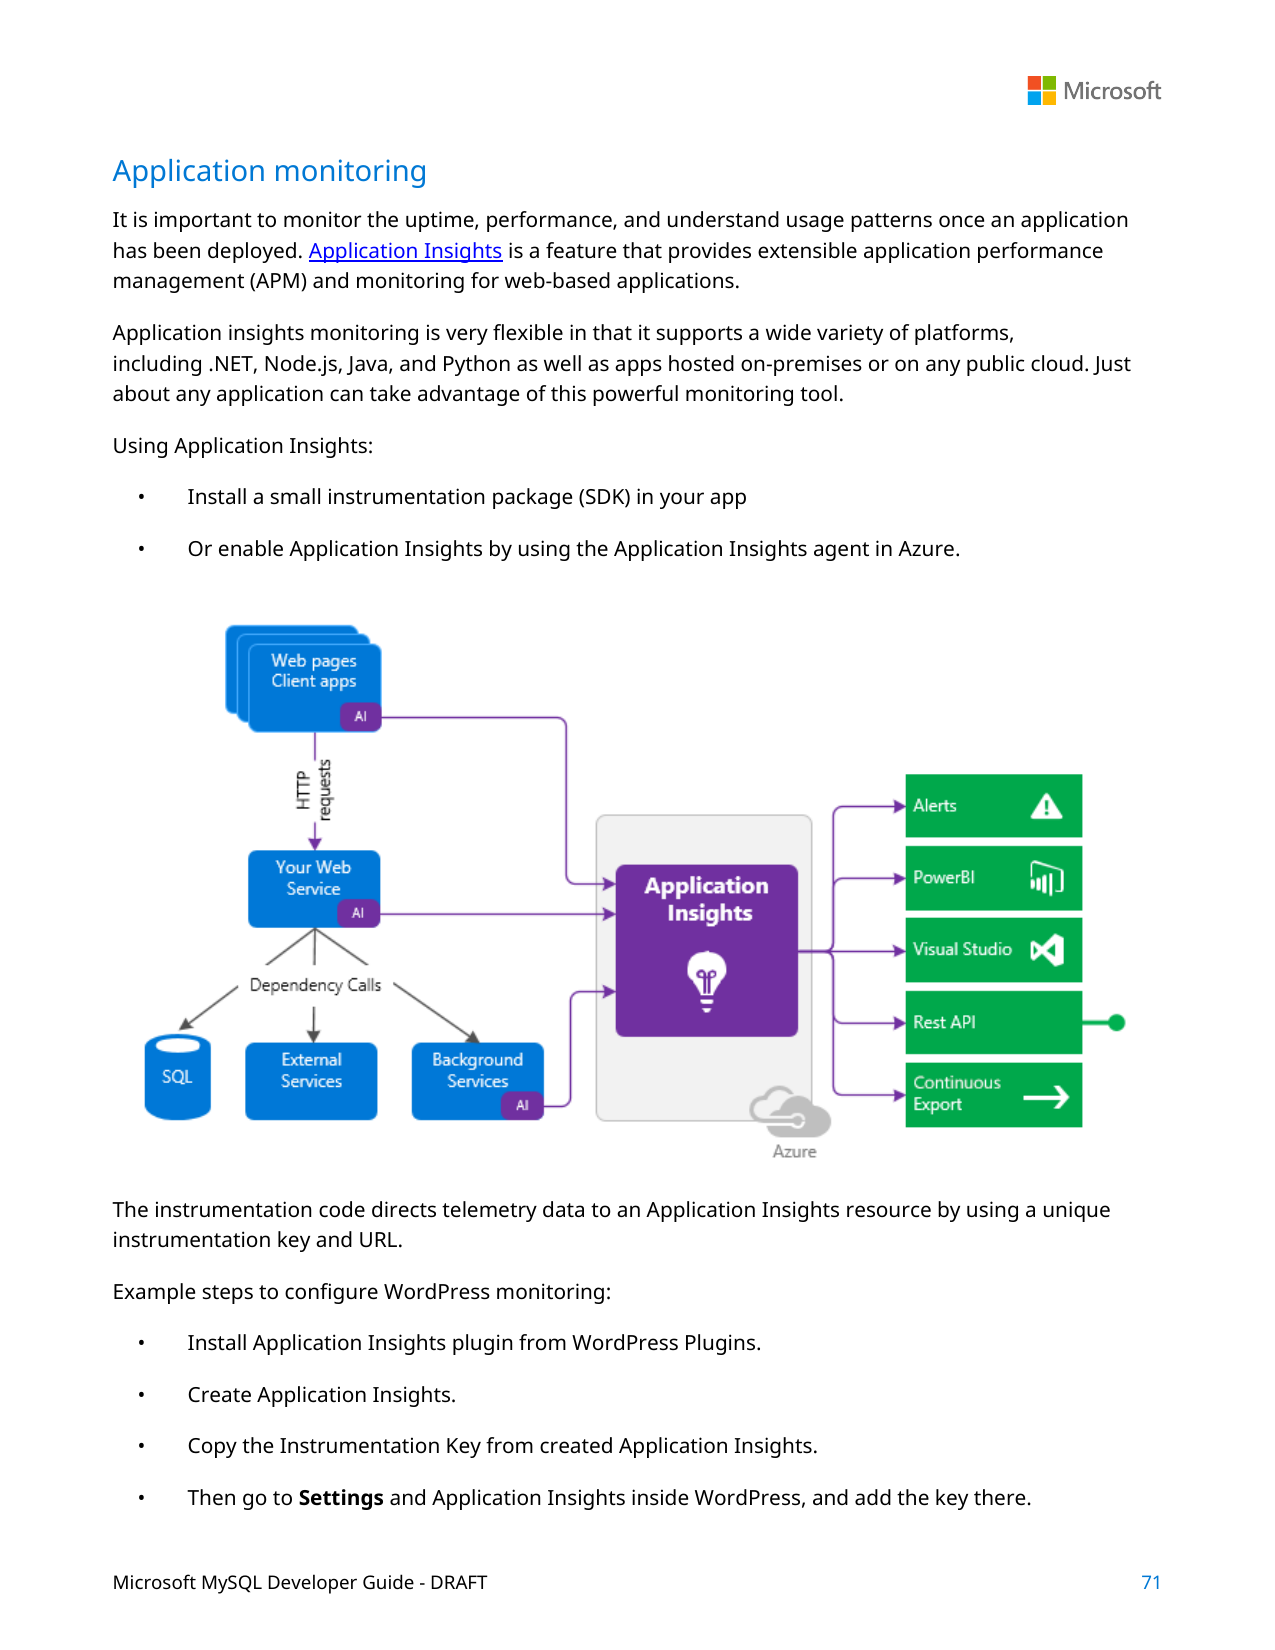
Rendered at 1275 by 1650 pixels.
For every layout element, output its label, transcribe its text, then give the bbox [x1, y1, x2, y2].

text Example steps to configure WordPress monitoring: [112, 1277, 1162, 1305]
picture [1026, 75, 1163, 107]
list Create Application Insights. [137, 1380, 1162, 1408]
list Install Application Insights plugin from WordPress Plugins. [137, 1328, 1162, 1357]
list Install a small instrumentation package (SDK) in your app [137, 482, 1162, 511]
text Application insights monitoring is very flexible in that it supports a wide variety of platforms, including .NET, Node.js, Java, and Python as well as apps hosted on-premises or on any public cloud. Just about any application can take advantage of this powerful monitoring tool. [112, 318, 1162, 408]
subtitle Application monitoring [112, 150, 1162, 190]
list Copy the Instrumentation Key from created Application Insights. [137, 1431, 1162, 1460]
text The instrumentation code directs telemetry data to an Application Insights resource by using a unique instrumentation key and URL. [112, 1195, 1162, 1254]
picture [112, 585, 1163, 1172]
text It is important to monitor the uptime, performance, and understand usage patterns once an application has been deployed. Application Insights is a feature that provides extensible application performance management (APM) and monitoring for web-based applications. [112, 205, 1162, 295]
text Using Application Insights: [112, 431, 1162, 459]
list Then go to Settings and Application Insights inside WordPress, and add the key there. [137, 1483, 1162, 1511]
list Or enable Application Insights by using the Application Insights agent in Azure. [137, 534, 1162, 562]
